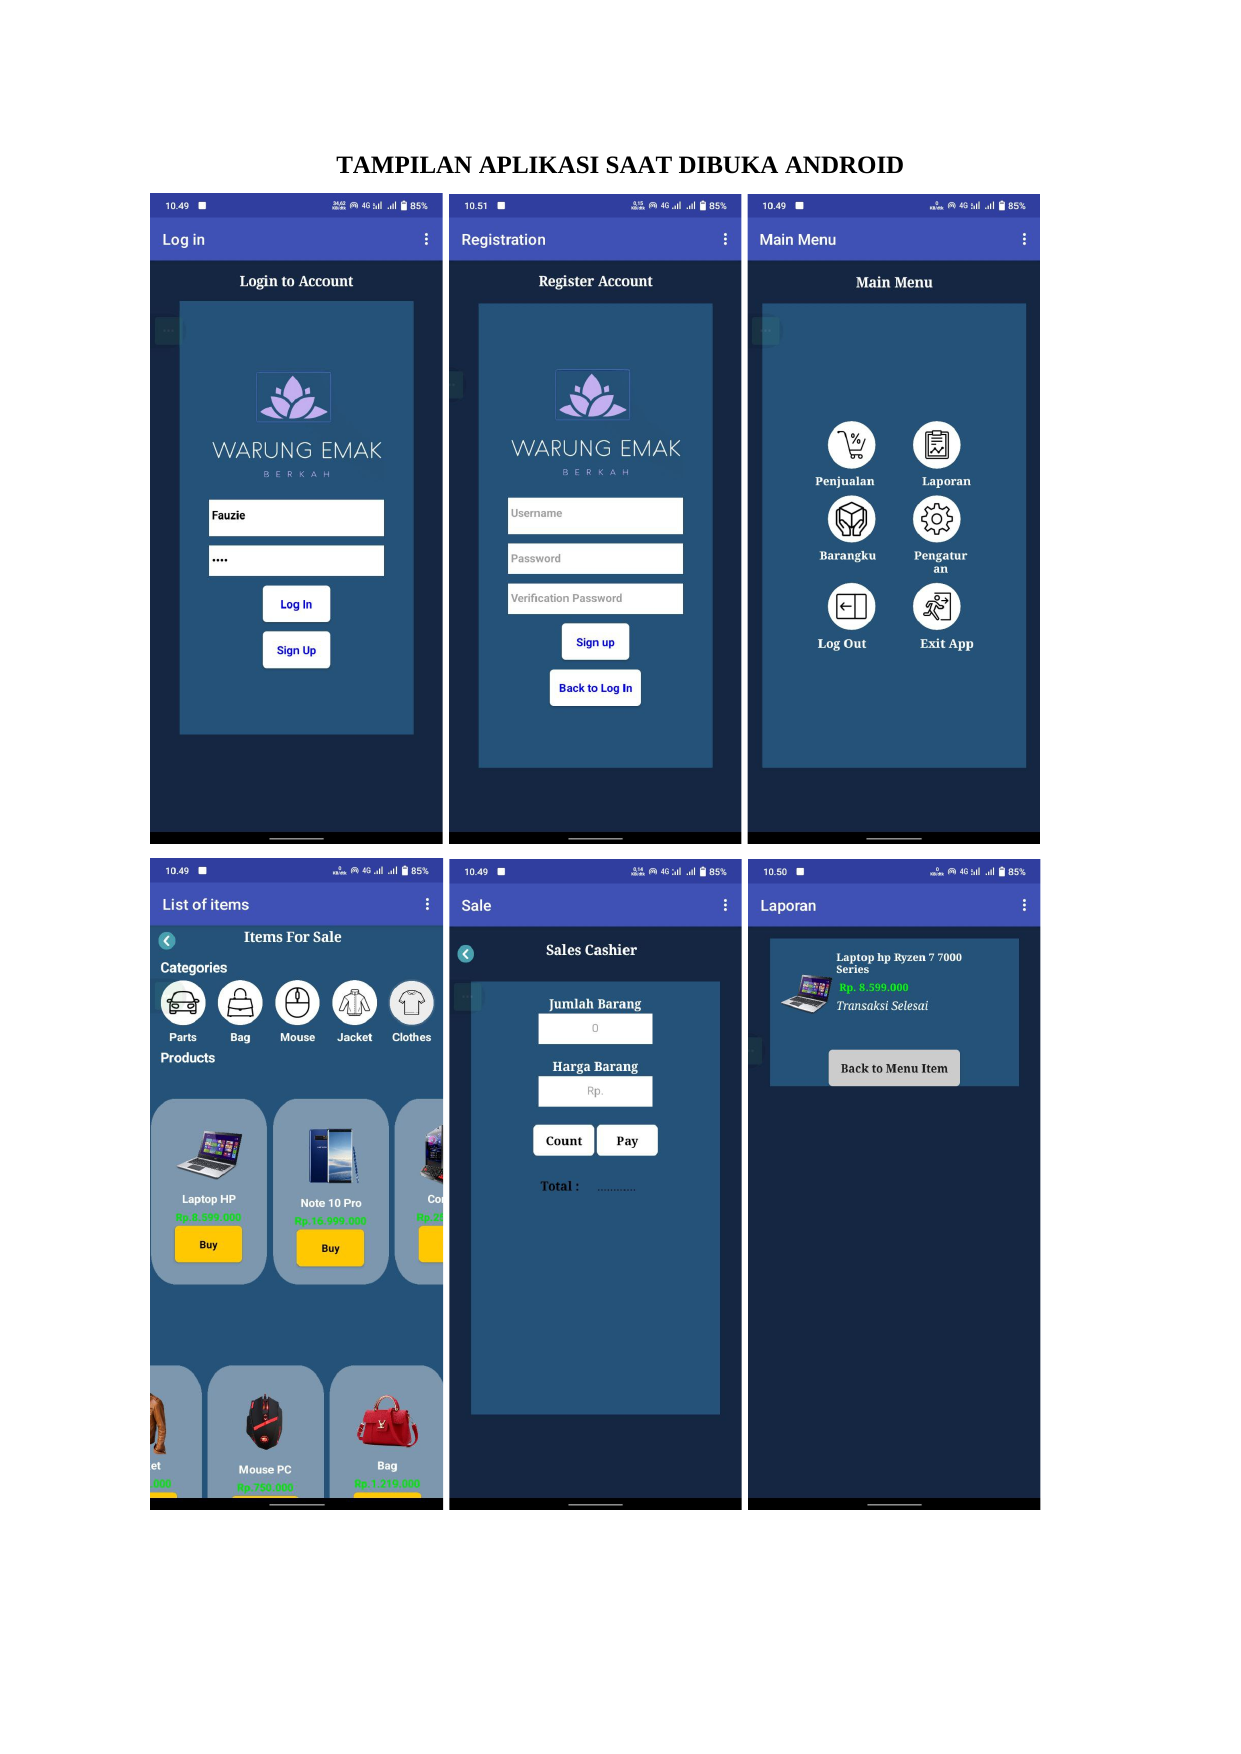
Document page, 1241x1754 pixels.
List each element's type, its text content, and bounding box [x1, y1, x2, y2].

picture [150, 858, 444, 1510]
picture [449, 194, 742, 844]
picture [150, 193, 443, 844]
picture [748, 859, 1041, 1510]
picture [449, 859, 742, 1510]
text TAMPILAN APLIKASI SAAT DIBUKA ANDROID [150, 150, 1090, 179]
picture [747, 194, 1040, 844]
